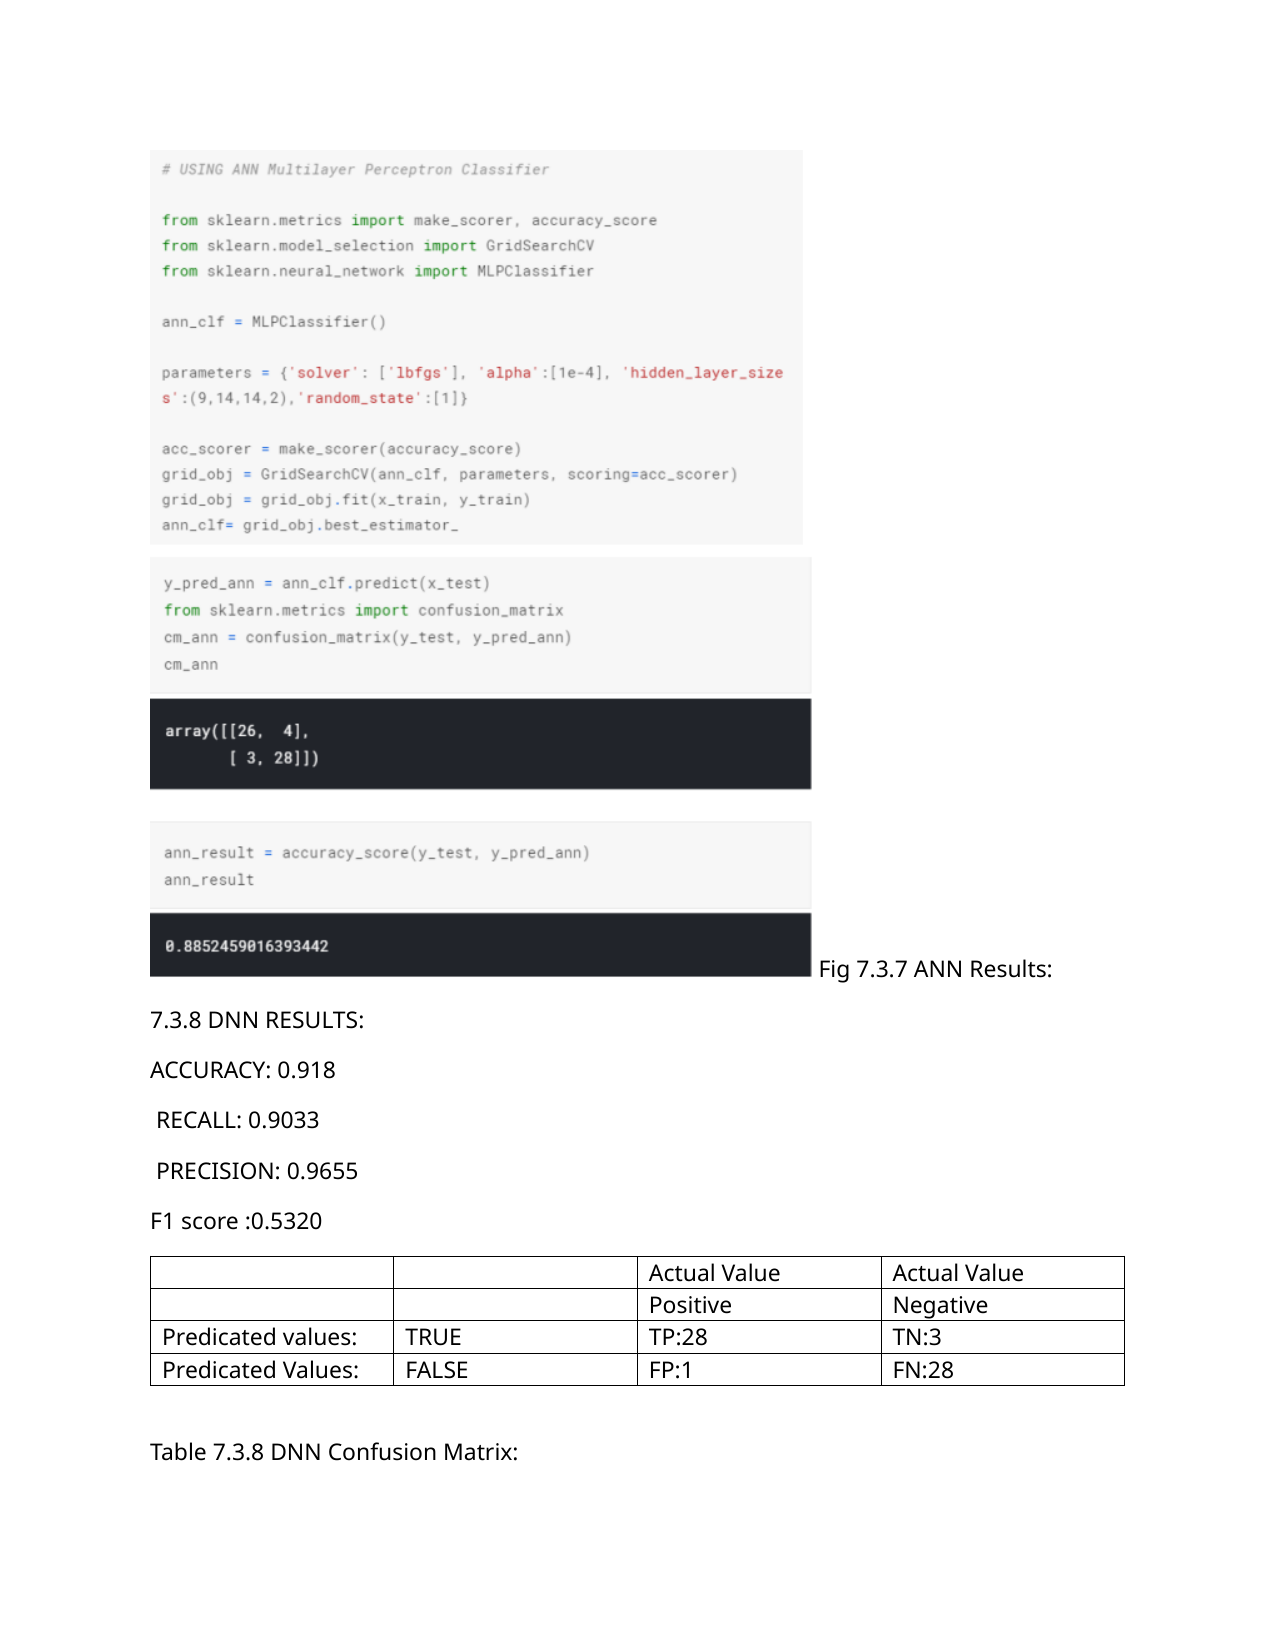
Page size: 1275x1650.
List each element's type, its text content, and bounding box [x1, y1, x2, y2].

table_header [151, 1257, 393, 1288]
table_cell Predicated Values: [151, 1354, 393, 1385]
text RECALL: 0.9033 [150, 1104, 1125, 1136]
text PRECISION: 0.9655 [150, 1155, 1125, 1186]
table_header [394, 1257, 637, 1288]
table_cell TN:3 [882, 1321, 1124, 1352]
table_header Actual Value [882, 1257, 1124, 1288]
table_cell FALSE [394, 1354, 637, 1385]
table_cell Predicated values: [151, 1321, 393, 1352]
text 7.3.8 DNN RESULTS: [150, 1003, 1125, 1035]
text Table 7.3.8 DNN Confusion Matrix: [150, 1436, 1125, 1467]
text F1 score :0.5320 [150, 1205, 1125, 1236]
table_cell [394, 1289, 637, 1320]
table_cell FP:1 [638, 1354, 881, 1385]
table_cell FN:28 [882, 1354, 1124, 1385]
table_cell TP:28 [638, 1321, 881, 1352]
table_cell Positive [638, 1289, 881, 1320]
table_cell Negative [882, 1289, 1124, 1320]
table_cell [151, 1289, 393, 1320]
table_header Actual Value [638, 1257, 881, 1288]
text ACCURACY: 0.918 [150, 1054, 1125, 1085]
picture [150, 150, 813, 978]
table_cell TRUE [394, 1321, 637, 1352]
